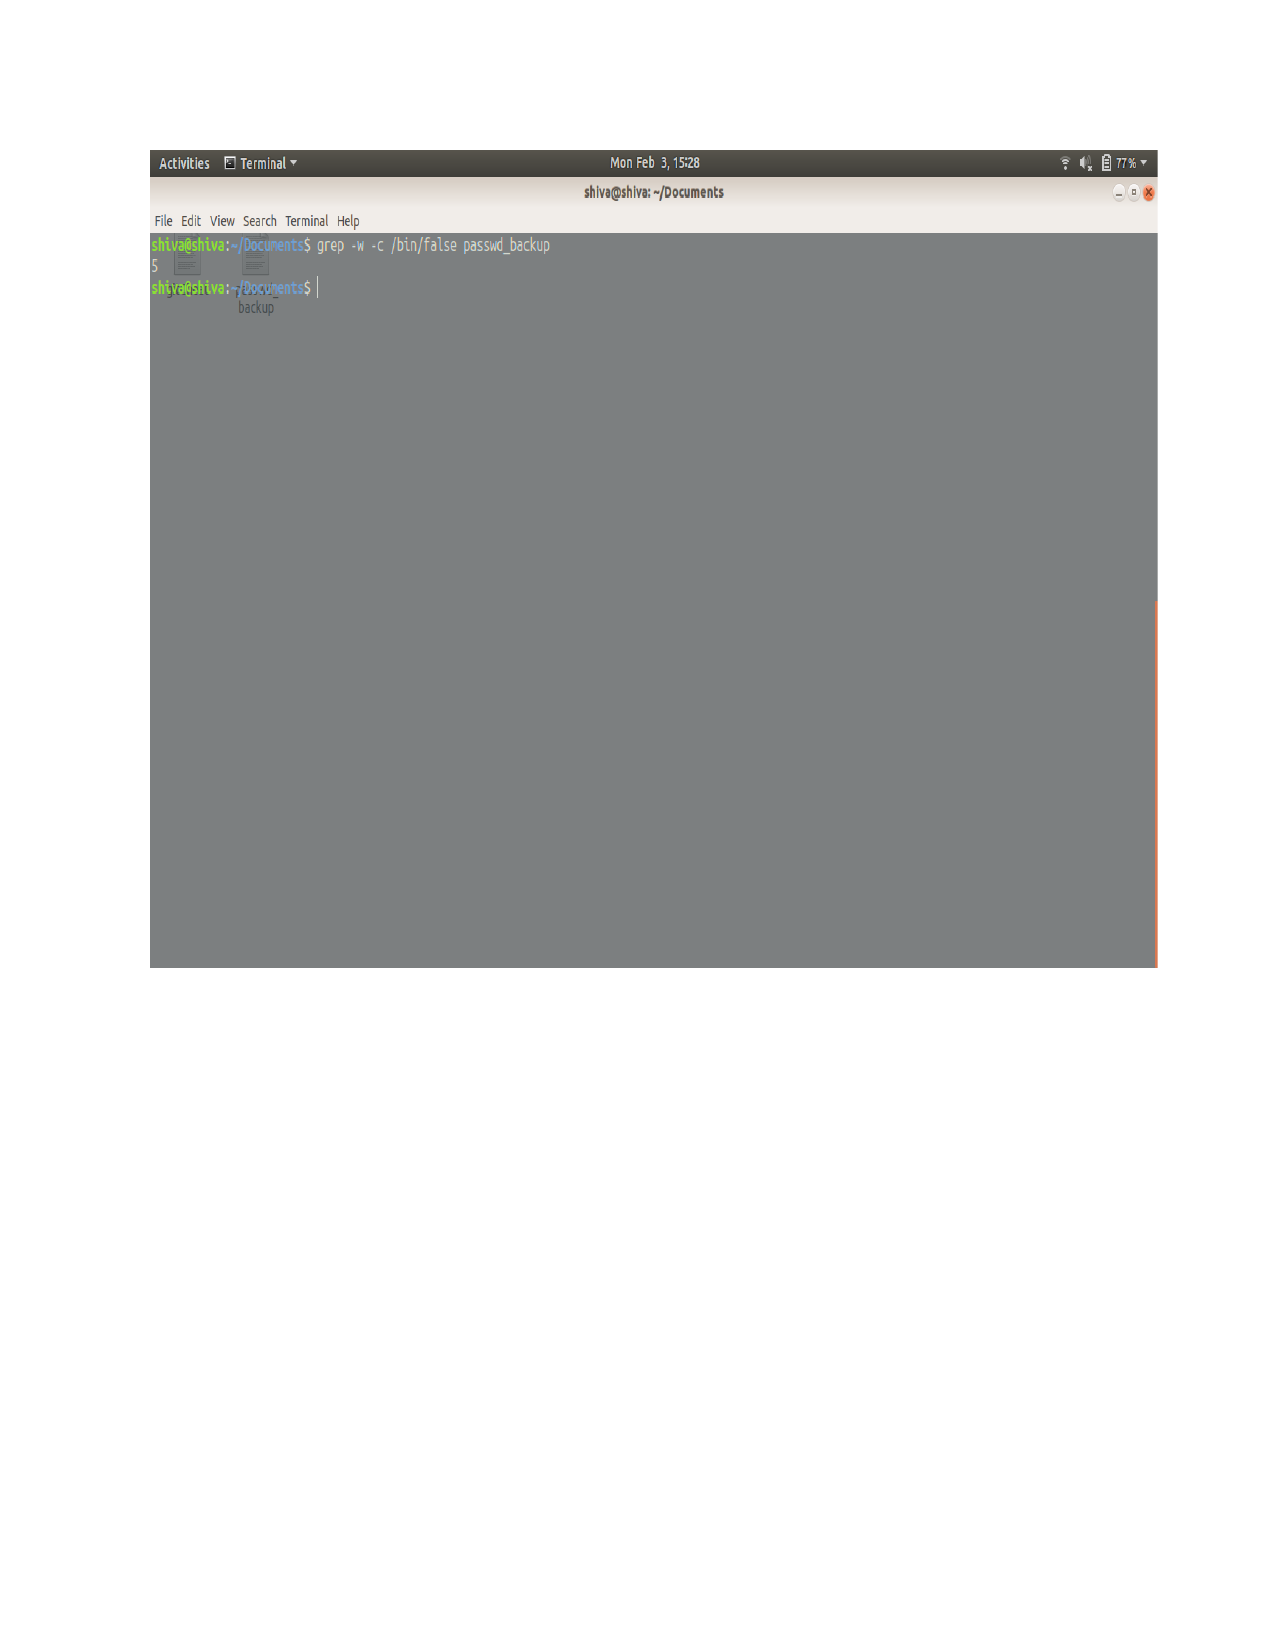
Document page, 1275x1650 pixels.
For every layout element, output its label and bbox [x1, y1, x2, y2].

picture [150, 150, 1158, 968]
